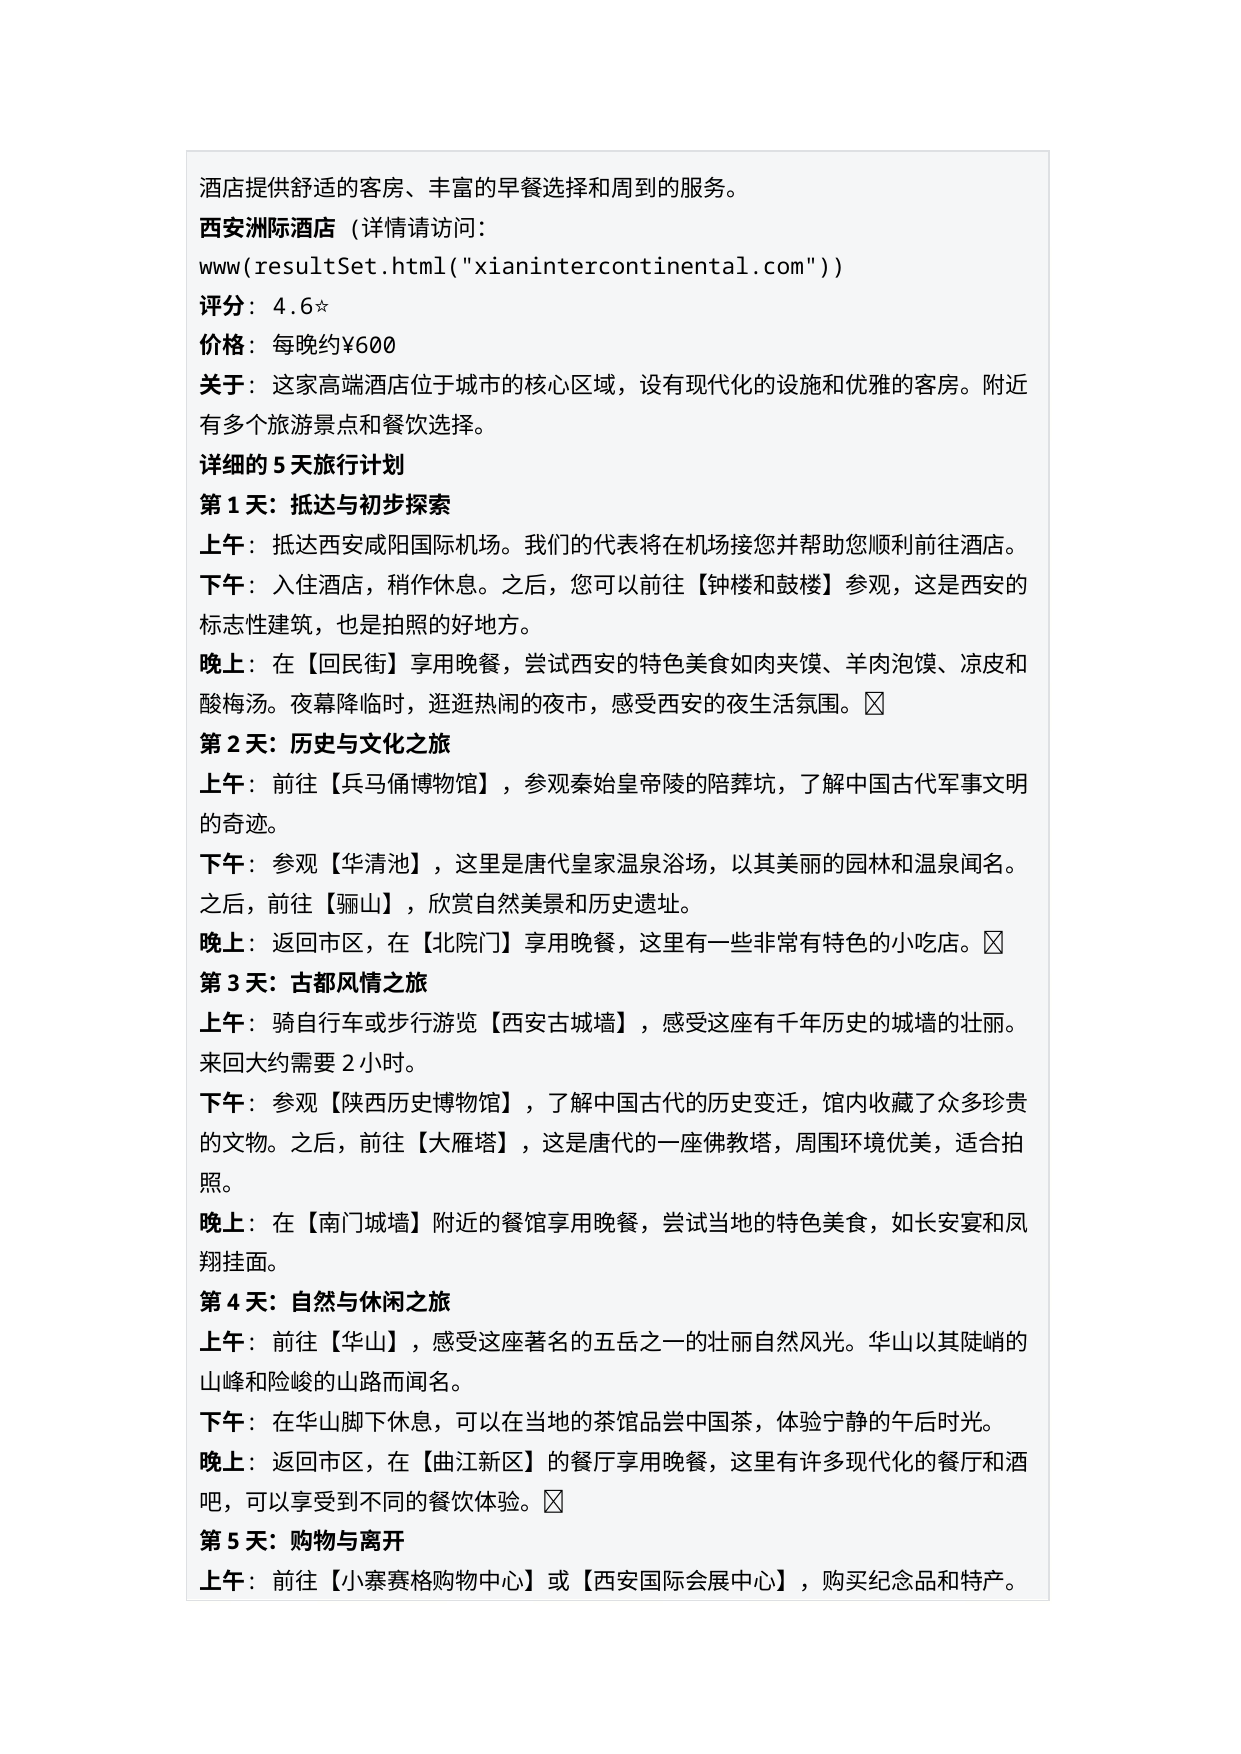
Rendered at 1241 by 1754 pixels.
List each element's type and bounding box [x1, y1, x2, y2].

table_header [187, 152, 1048, 1599]
picture [188, 150, 1052, 1604]
